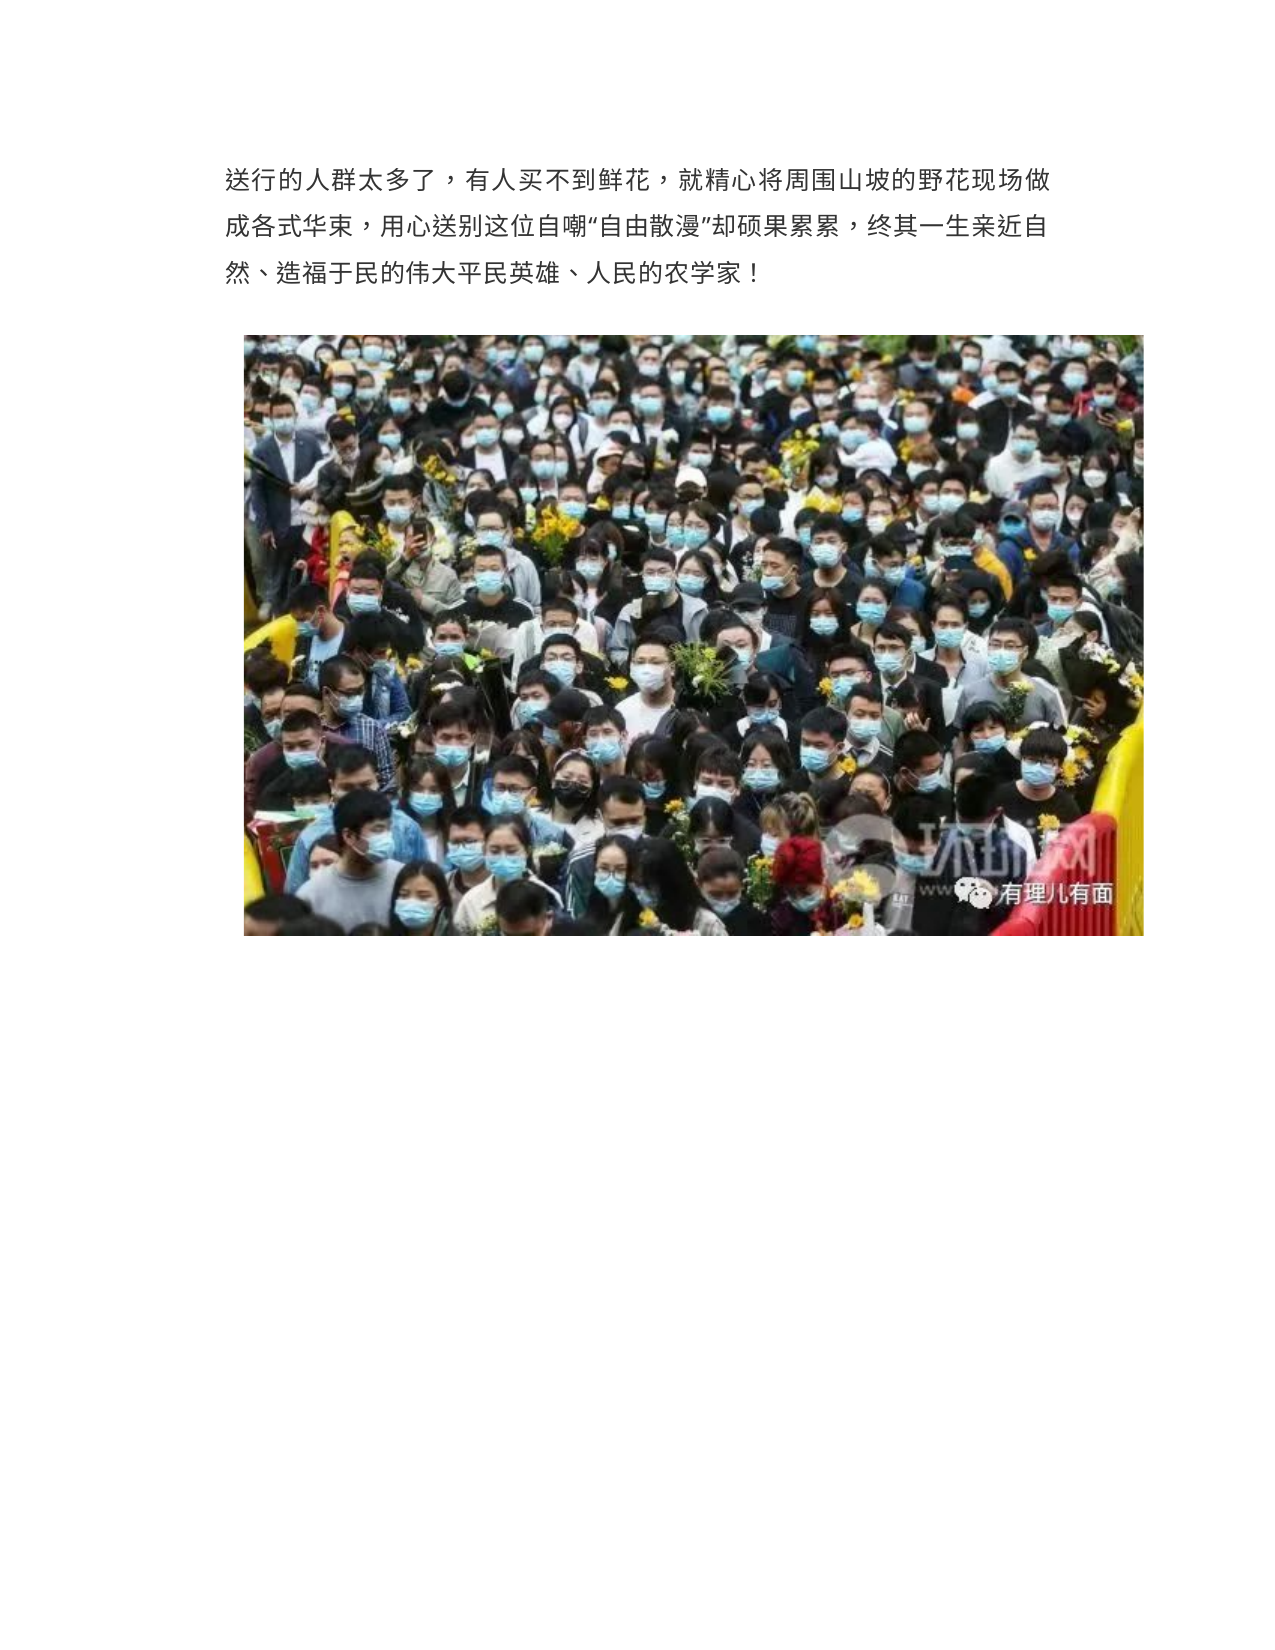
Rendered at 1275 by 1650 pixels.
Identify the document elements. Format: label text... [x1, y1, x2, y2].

text 送行的人群太多了，有人买不到鲜花，就精心将周围山坡的野花现场做成各式华束，用心送别这位自嘲“自由散漫”却硕果累累，终其一生亲近自然、造福于民的伟大平民英雄、人民的农学家！ [225, 150, 1050, 289]
picture [243, 335, 1144, 936]
